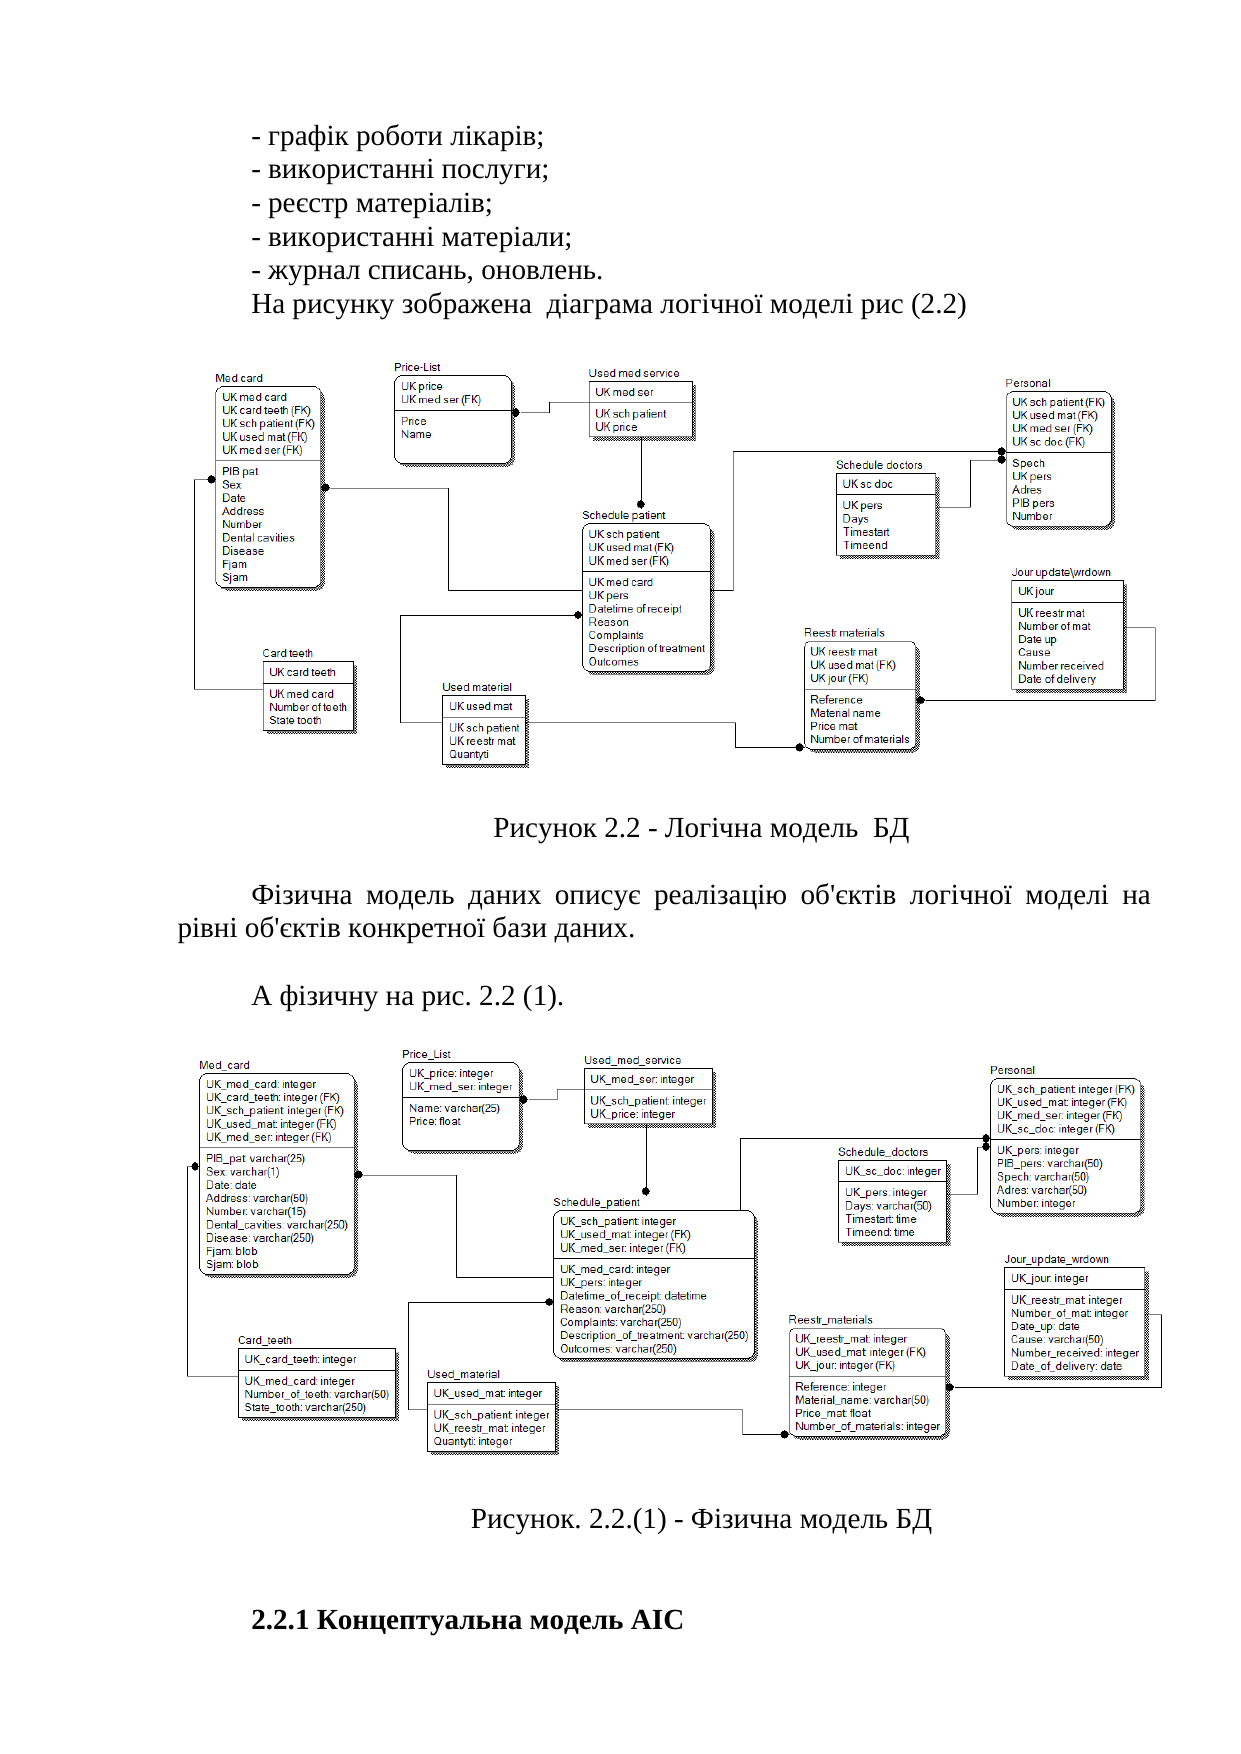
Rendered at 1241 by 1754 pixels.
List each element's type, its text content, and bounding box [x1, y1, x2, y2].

text Рисунок 2.2 - Логічна модель БД [177, 810, 1152, 843]
picture [177, 352, 1206, 777]
text - реєстр матеріалів; [177, 185, 1152, 219]
text Фізична модель даних описує реалізацію об'єктів логічної моделі на рівні об'єктів конкретної бази даних. [177, 877, 1152, 944]
text А фізичну на рис. 2.2 (1). [177, 978, 1152, 1011]
subtitle 2.2.1 Концептуальна модель АІС [177, 1602, 1152, 1636]
text - використанні матеріали; [177, 219, 1152, 252]
text - використанні послуги; [177, 152, 1152, 185]
text - графік роботи лікарів; [177, 118, 1152, 152]
text На рисунку зображена діаграма логічної моделі рис (2.2) [177, 286, 1152, 319]
text Рисунок. 2.2.(1) - Фізична модель БД [177, 1502, 1152, 1535]
text - журнал списань, оновлень. [177, 252, 1152, 286]
picture [177, 1044, 1182, 1469]
